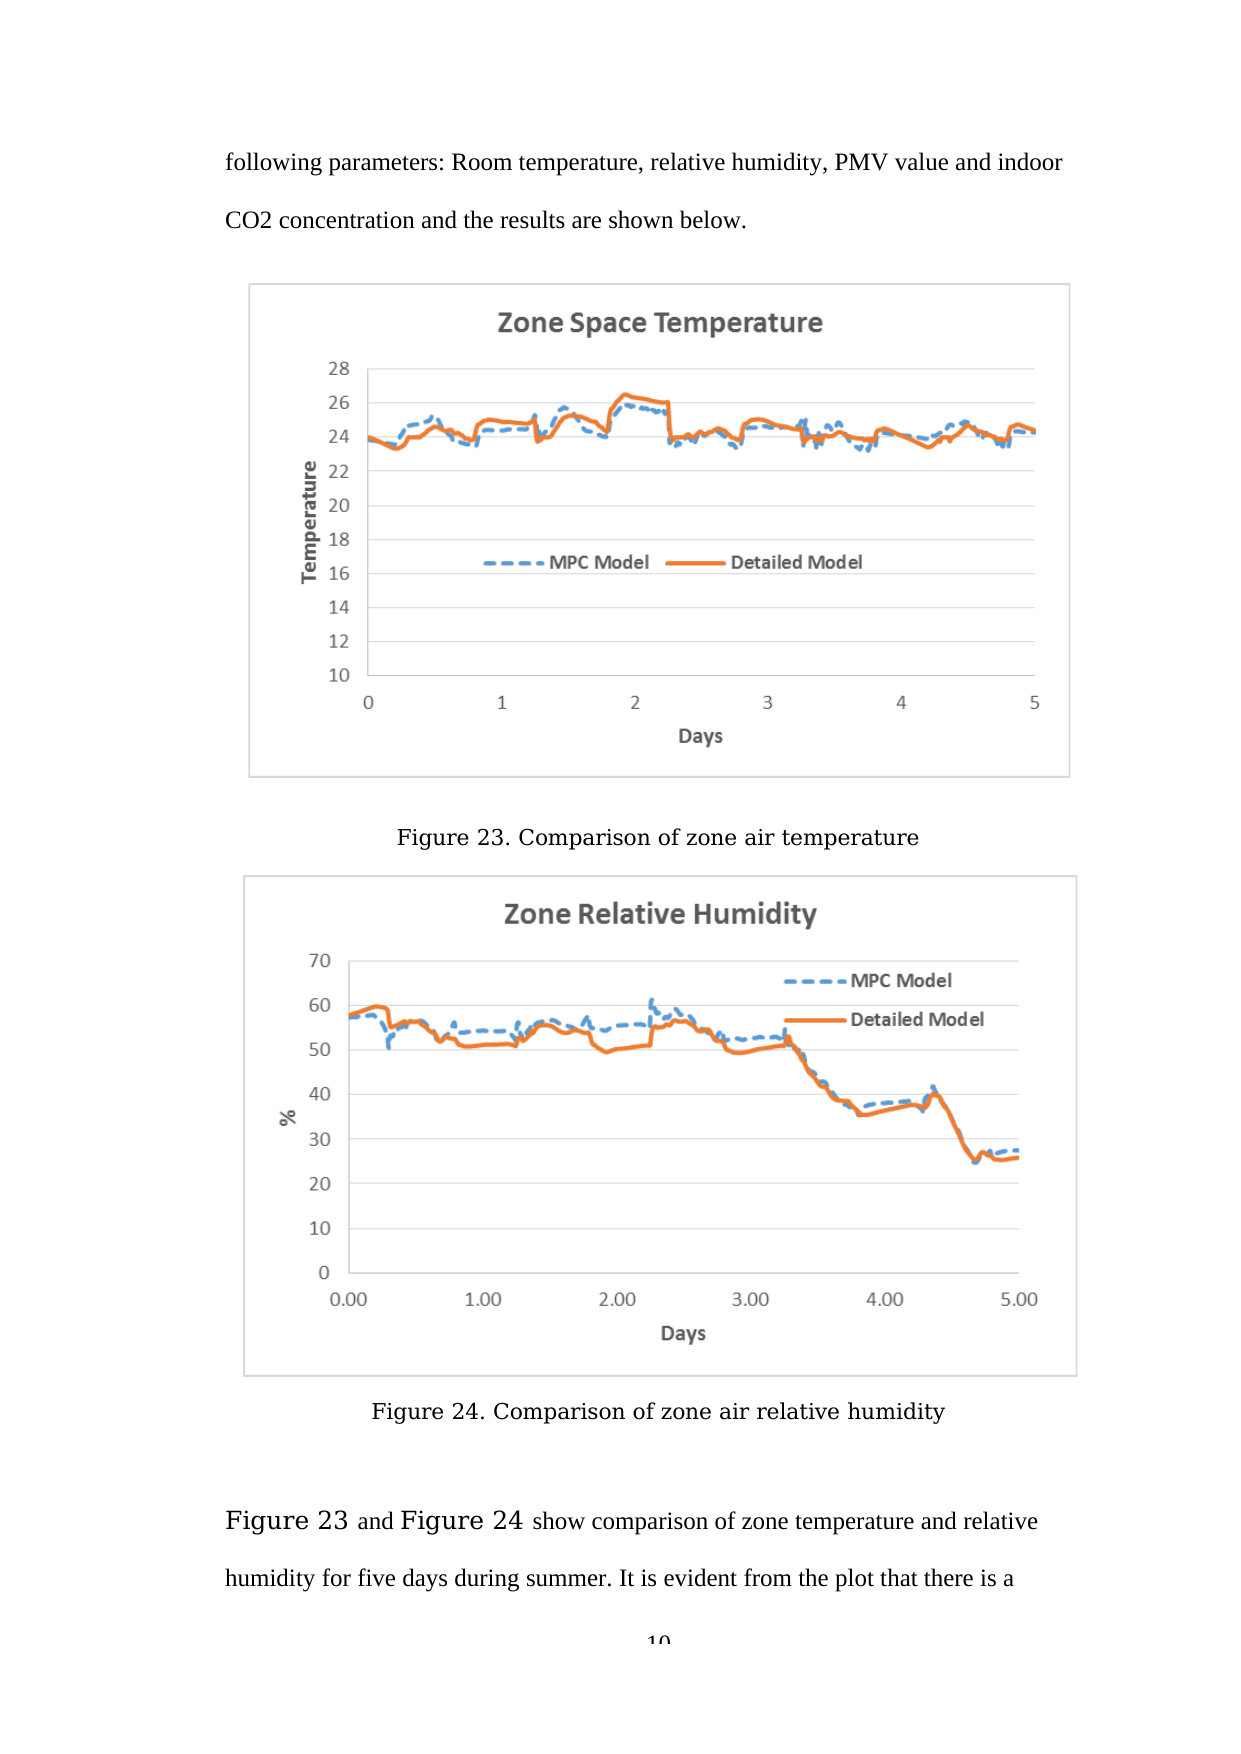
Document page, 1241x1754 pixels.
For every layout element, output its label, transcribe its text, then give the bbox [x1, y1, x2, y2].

text following parameters: Room temperature, relative humidity, PMV value and indoor CO2 concentration and the results are shown below. [225, 147, 1065, 233]
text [225, 1504, 1087, 1591]
text Figure 23. Comparison of zone air temperature [225, 823, 1091, 850]
picture [243, 875, 1078, 1377]
picture [248, 283, 1071, 778]
